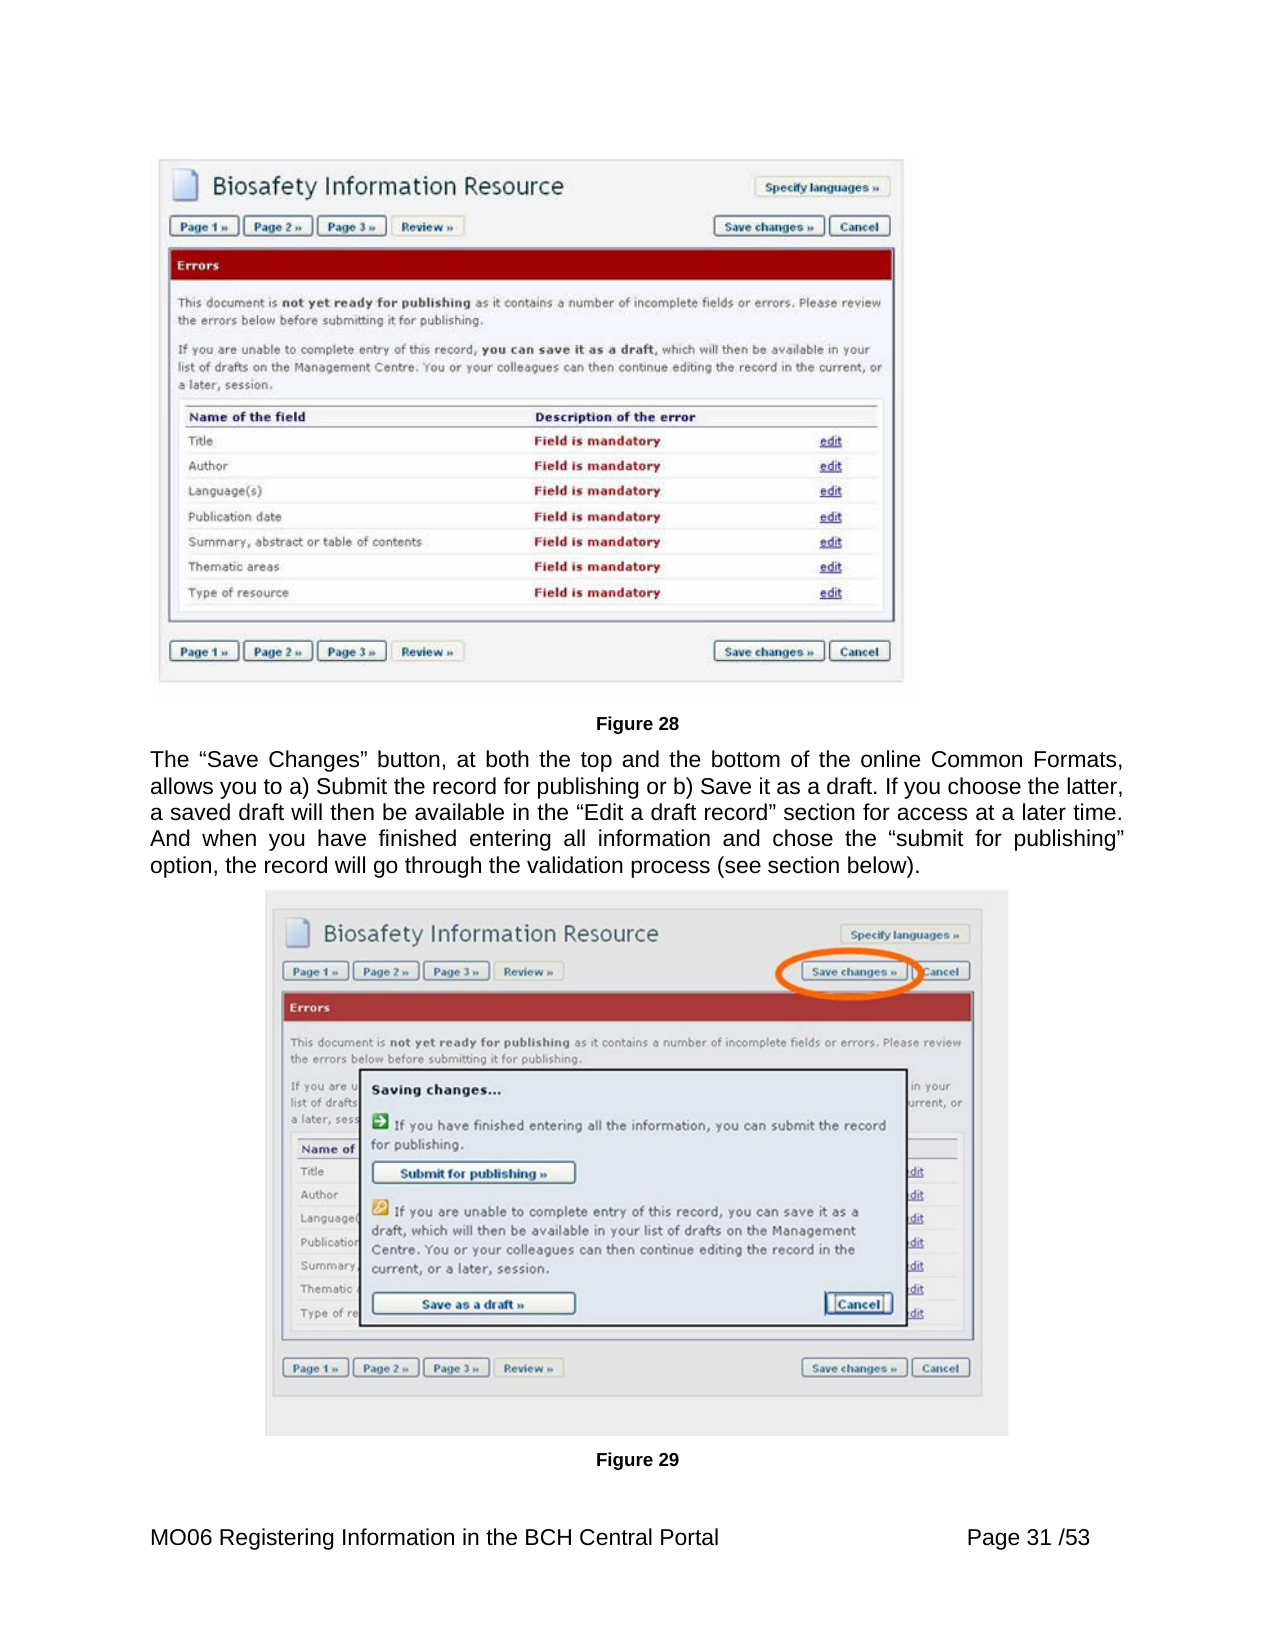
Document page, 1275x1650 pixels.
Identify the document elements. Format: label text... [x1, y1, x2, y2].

picture [265, 890, 1010, 1436]
text Figure 28 [150, 712, 1125, 734]
text Figure 29 [150, 1448, 1125, 1470]
text The “Save Changes” button, at both the top and the bottom of the online Common Formats, allows you to a) Submit the record for publishing or b) Save it as a draft. If you choose the latter, a saved draft will then be available in the “Edit a draft record” section for access at a later time. And when you have finished entering all information and chose the “submit for publishing” option, the record will go through the validation process (see section below). [150, 746, 1125, 878]
picture [150, 150, 923, 700]
